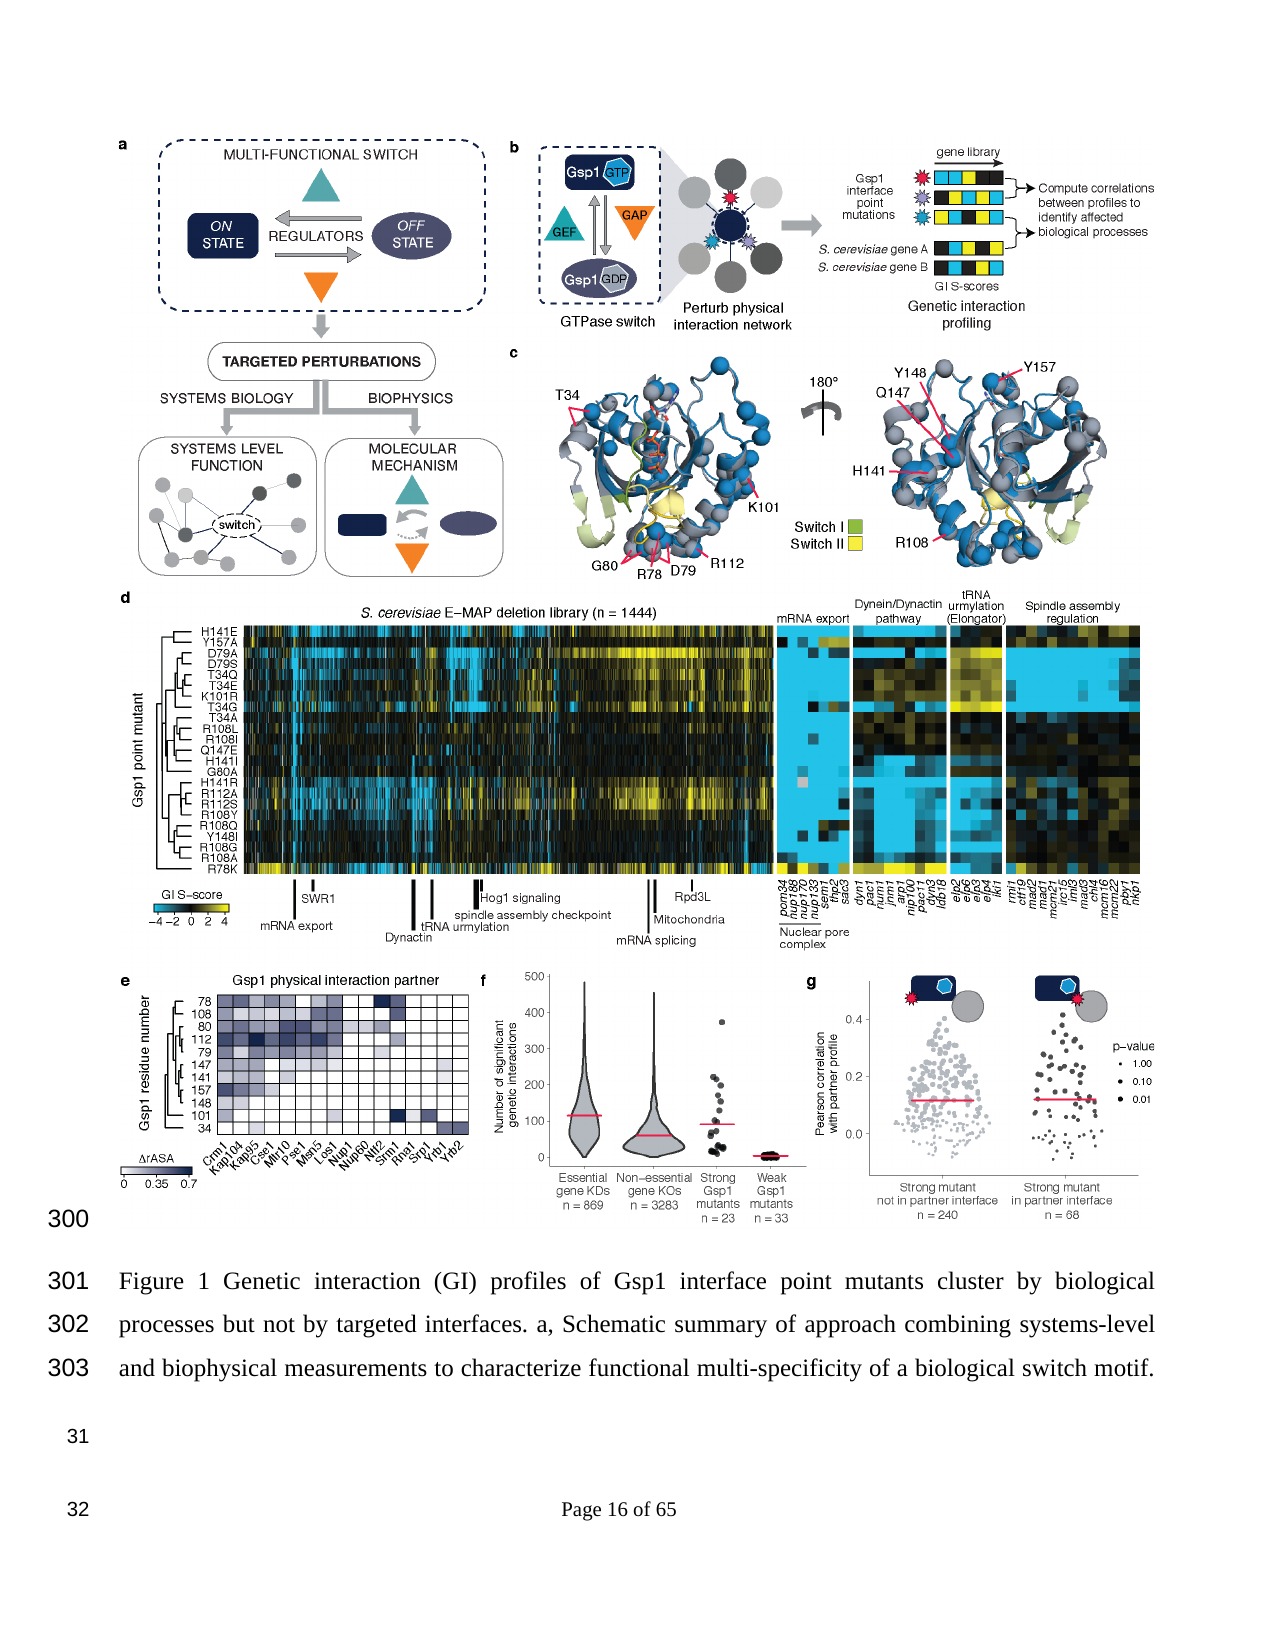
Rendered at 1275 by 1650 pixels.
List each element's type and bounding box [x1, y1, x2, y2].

picture [118, 135, 1155, 1228]
text [119, 1266, 1156, 1381]
